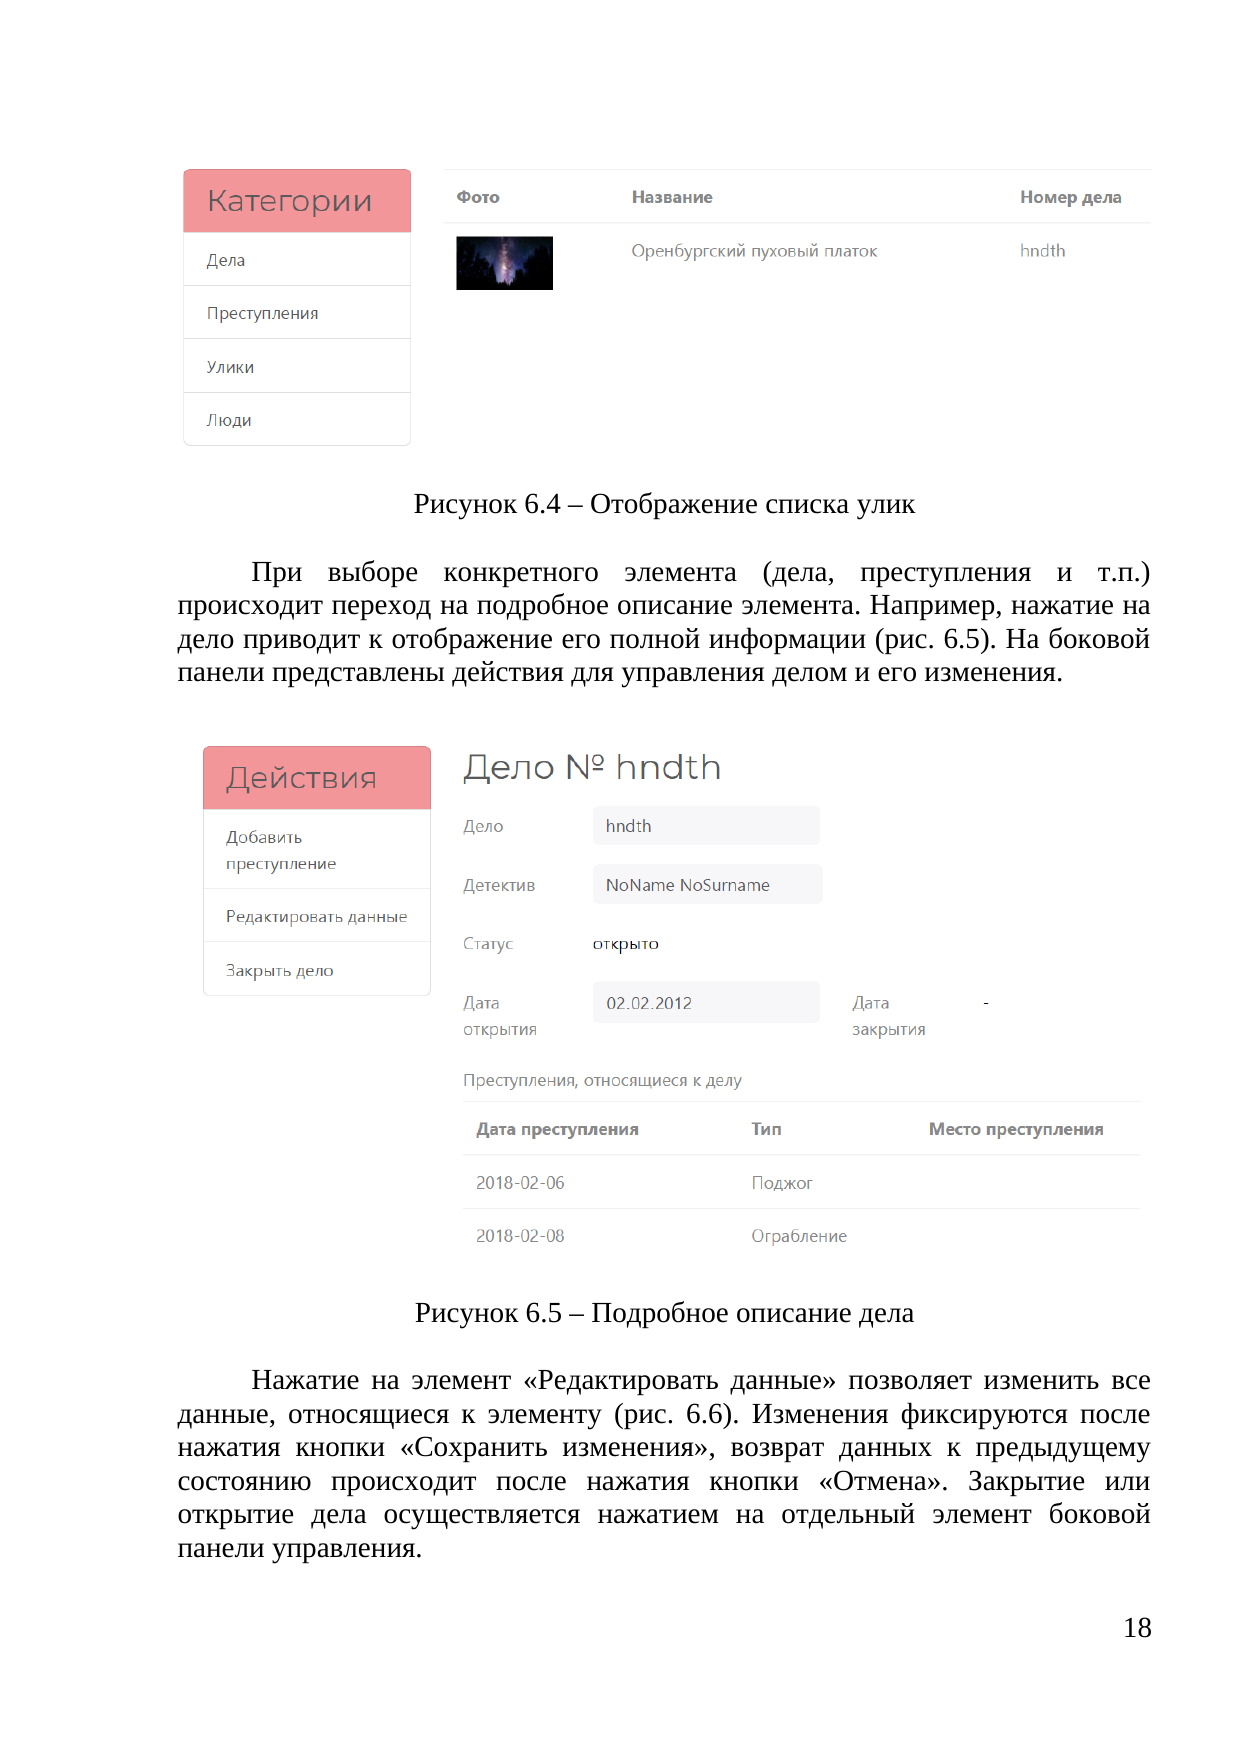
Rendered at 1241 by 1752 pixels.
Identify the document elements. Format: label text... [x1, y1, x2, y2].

picture [188, 721, 1141, 1296]
text Рисунок 6.5 – Подробное описание дела [177, 1295, 1152, 1329]
text Нажатие на элемент «Редактировать данные» позволяет изменить все данные, относящиеся к элементу (рис. 6.6). Изменения фиксируются после нажатия кнопки «Сохранить изменения», возврат данных к предыдущему состоянию происходит после нажатия кнопки «Отмена». Закрытие или открытие дела осуществляется нажатием на отдельный элемент боковой панели управления. [177, 1362, 1152, 1563]
picture [177, 151, 1152, 487]
text При выборе конкретного элемента (дела, преступления и т.п.) происходит переход на подробное описание элемента. Например, нажатие на дело приводит к отображение его полной информации (рис. 6.5). На боковой панели представлены действия для управления делом и его изменения. [177, 554, 1152, 688]
text Рисунок 6.4 – Отображение списка улик [177, 487, 1152, 520]
